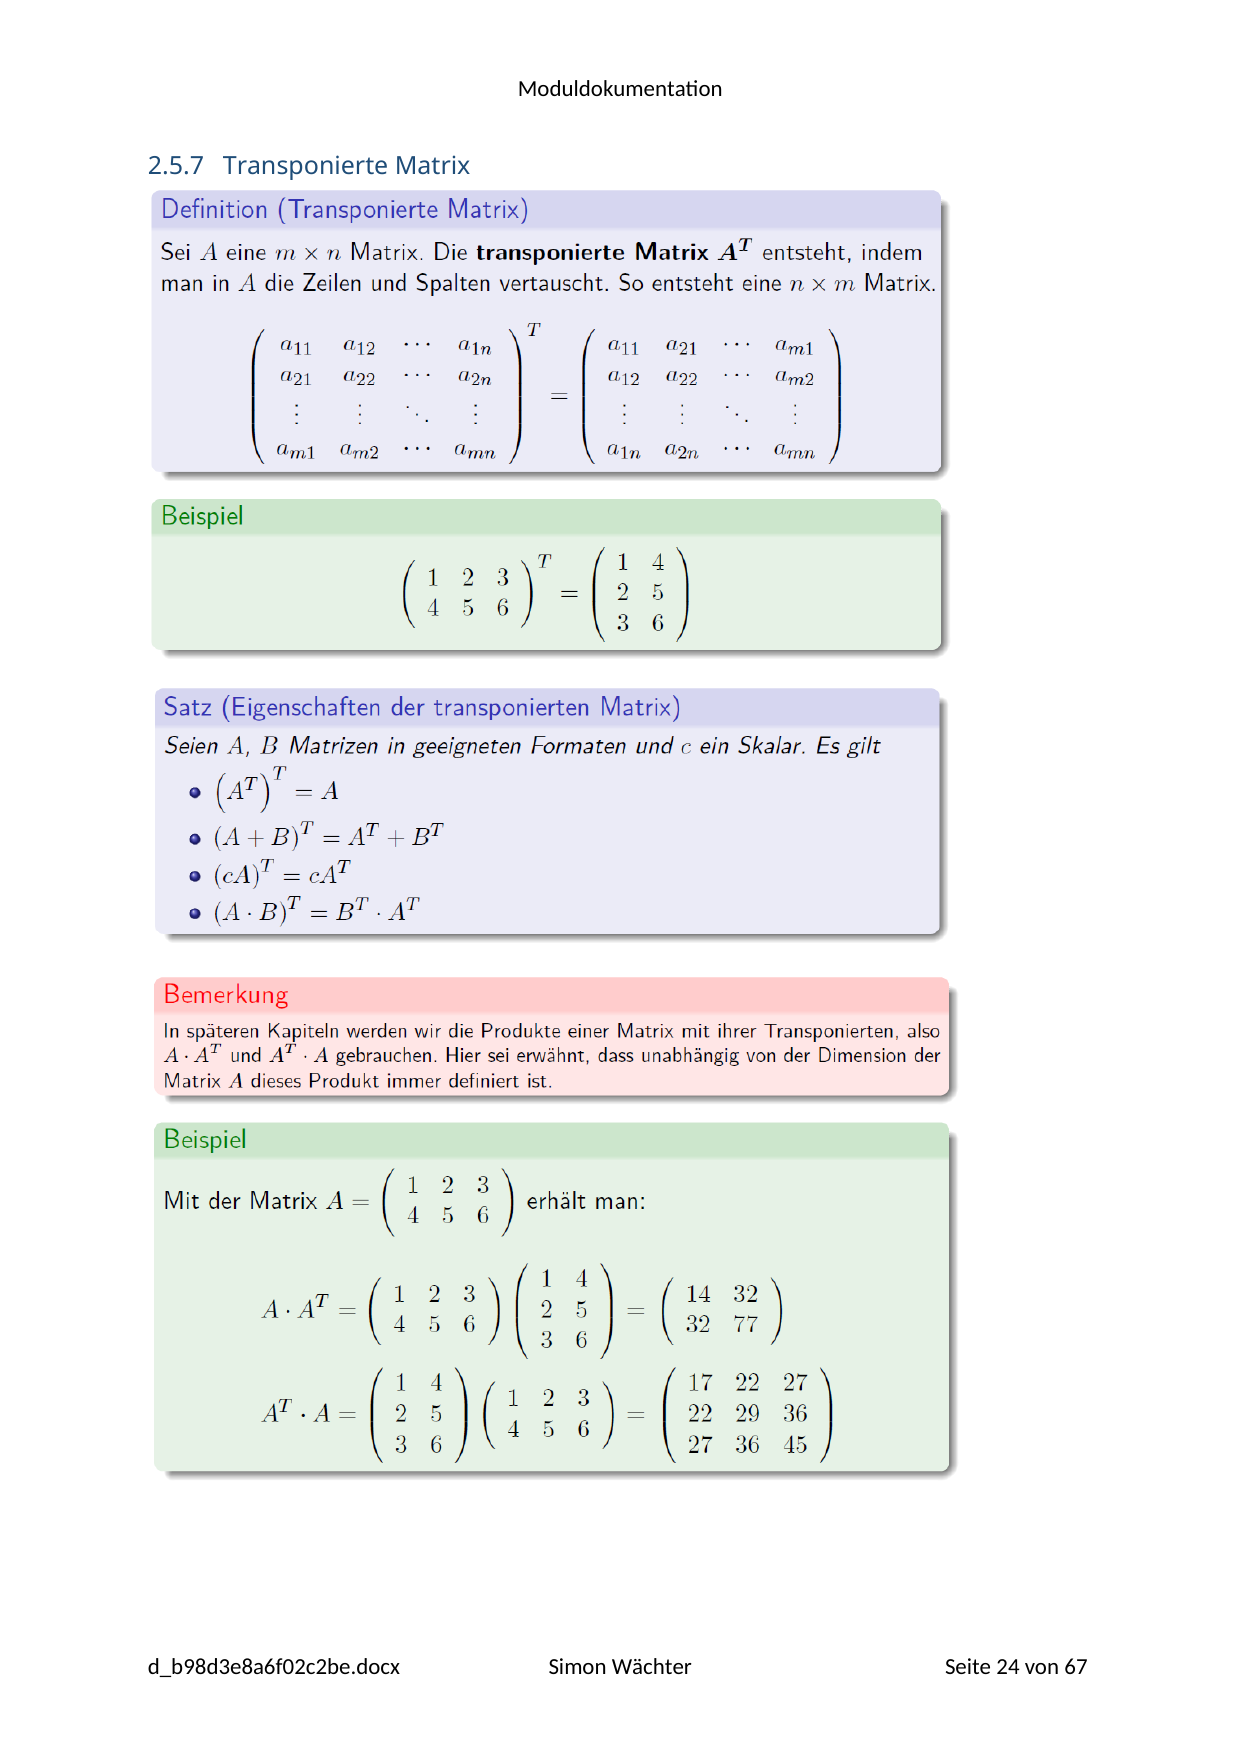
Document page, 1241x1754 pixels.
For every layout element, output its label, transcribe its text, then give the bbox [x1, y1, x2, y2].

picture [147, 184, 952, 664]
picture [147, 682, 952, 952]
subtitle Transponierte Matrix [148, 148, 1093, 182]
picture [147, 970, 960, 1485]
